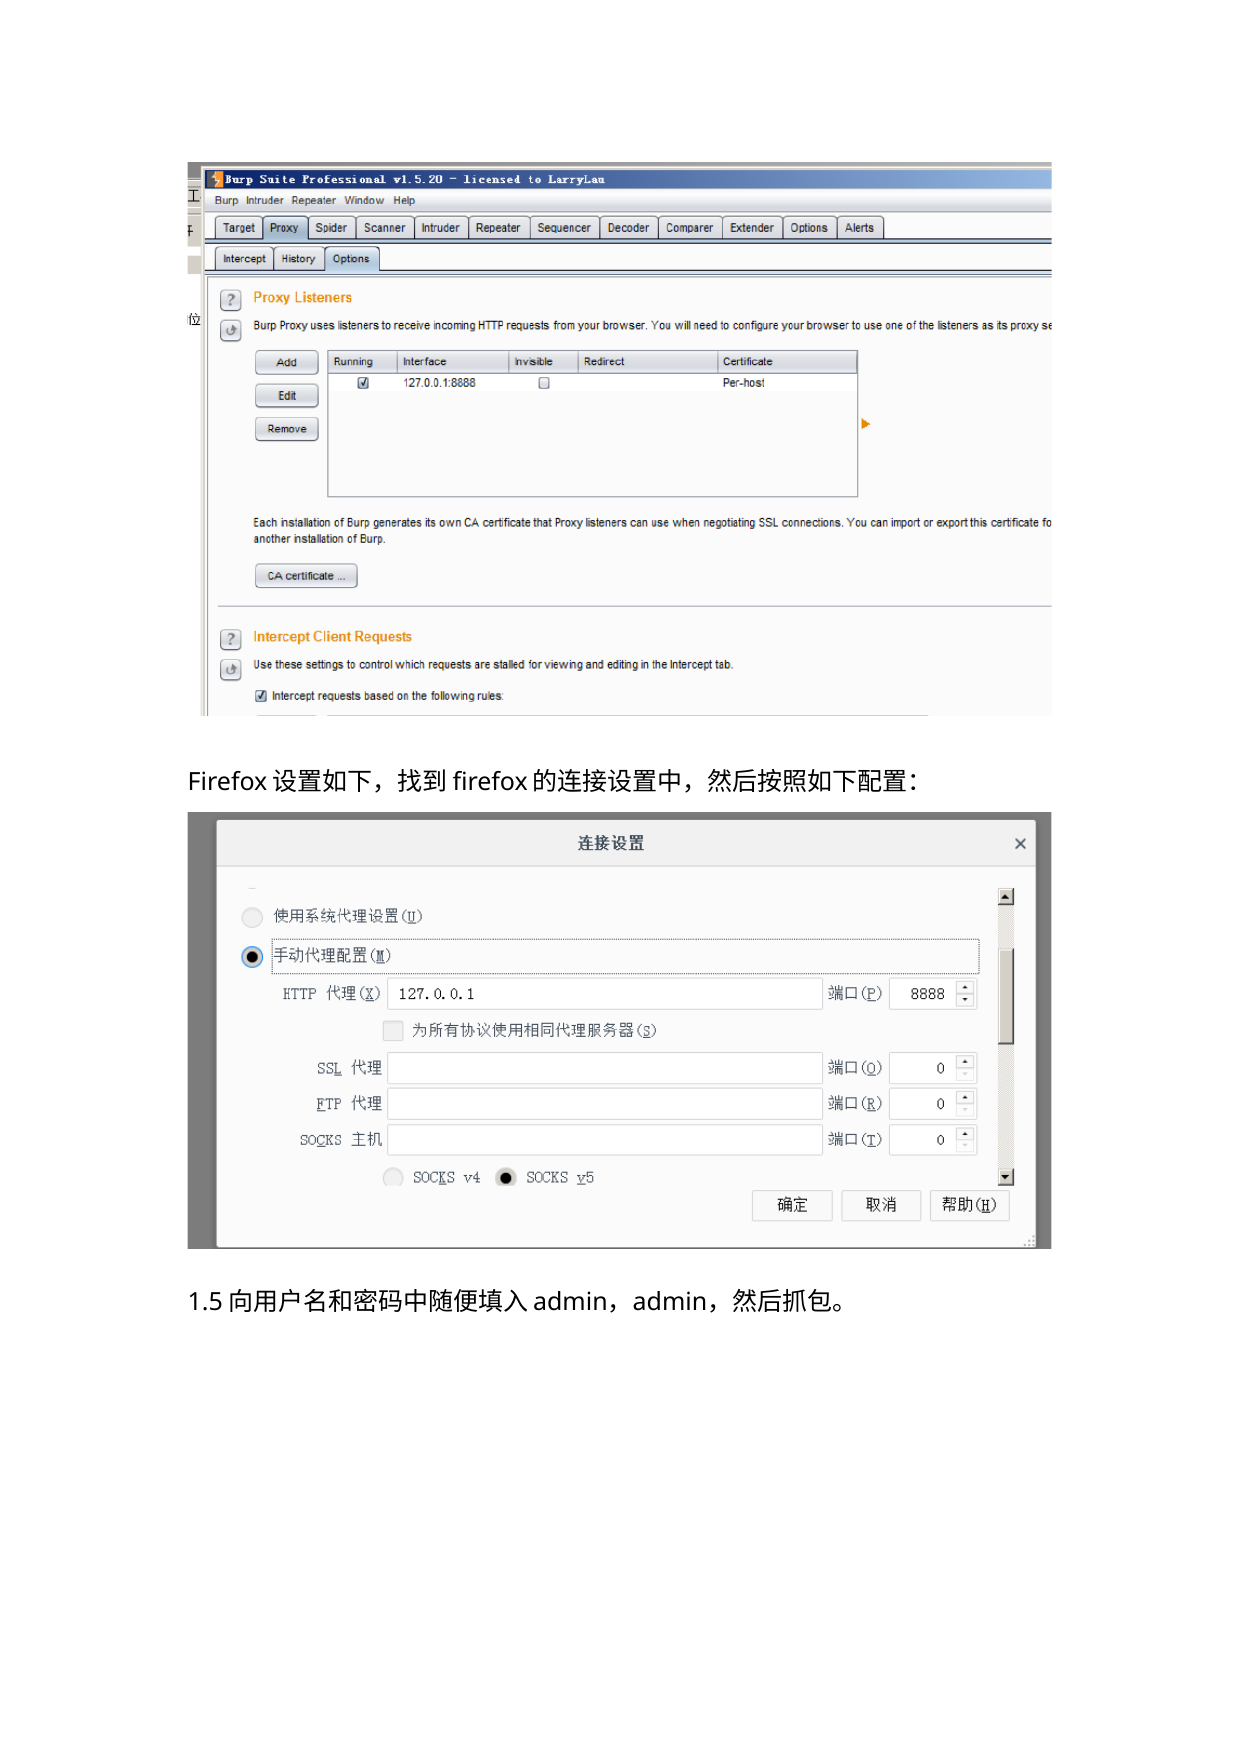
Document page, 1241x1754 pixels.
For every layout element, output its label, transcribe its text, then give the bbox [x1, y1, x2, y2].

text Firefox设置如下，找到firefox的连接设置中，然后按照如下配置： [187, 747, 1053, 812]
picture [187, 162, 1052, 716]
picture [187, 812, 1052, 1249]
text 1.5向用户名和密码中随便填入admin，admin，然后抓包。 [187, 1267, 1053, 1332]
